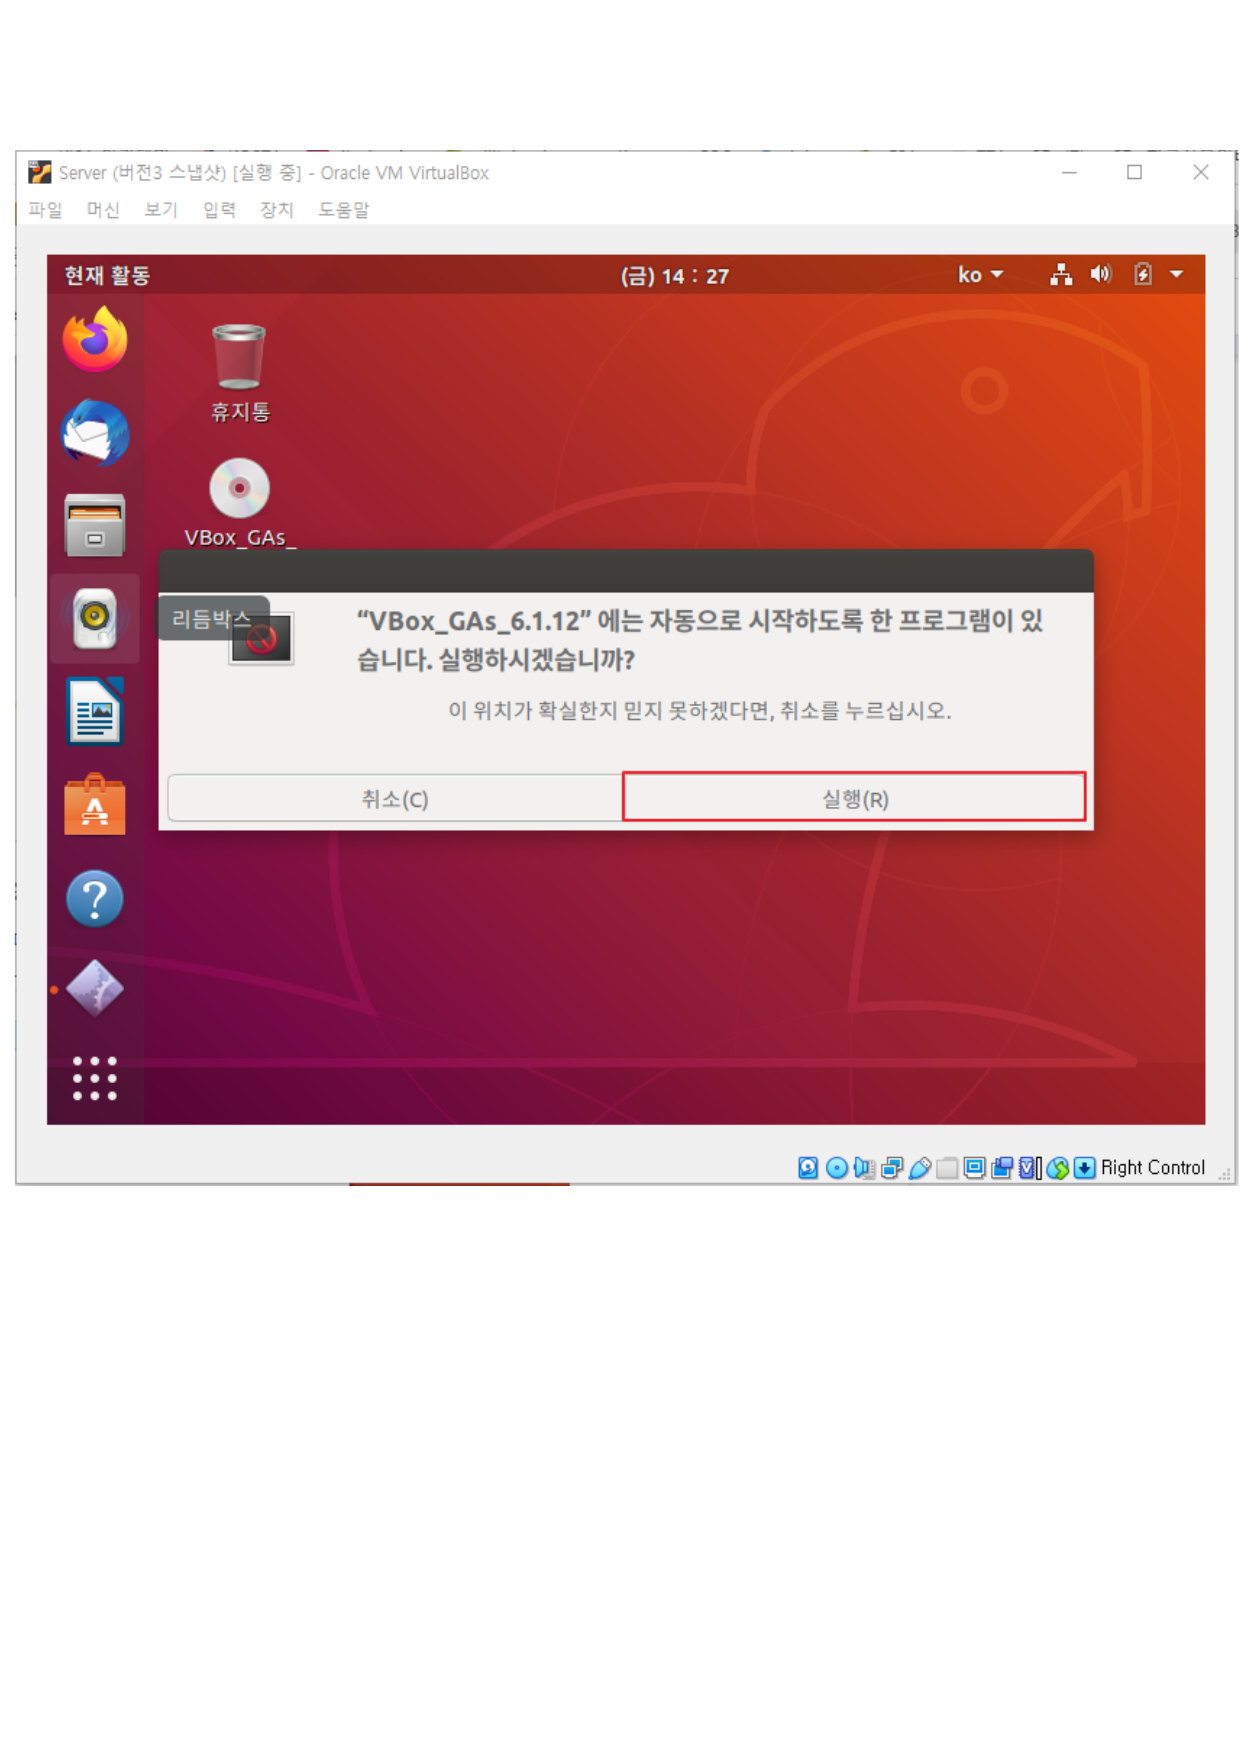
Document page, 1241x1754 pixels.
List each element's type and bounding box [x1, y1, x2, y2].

picture [14, 150, 1239, 1186]
